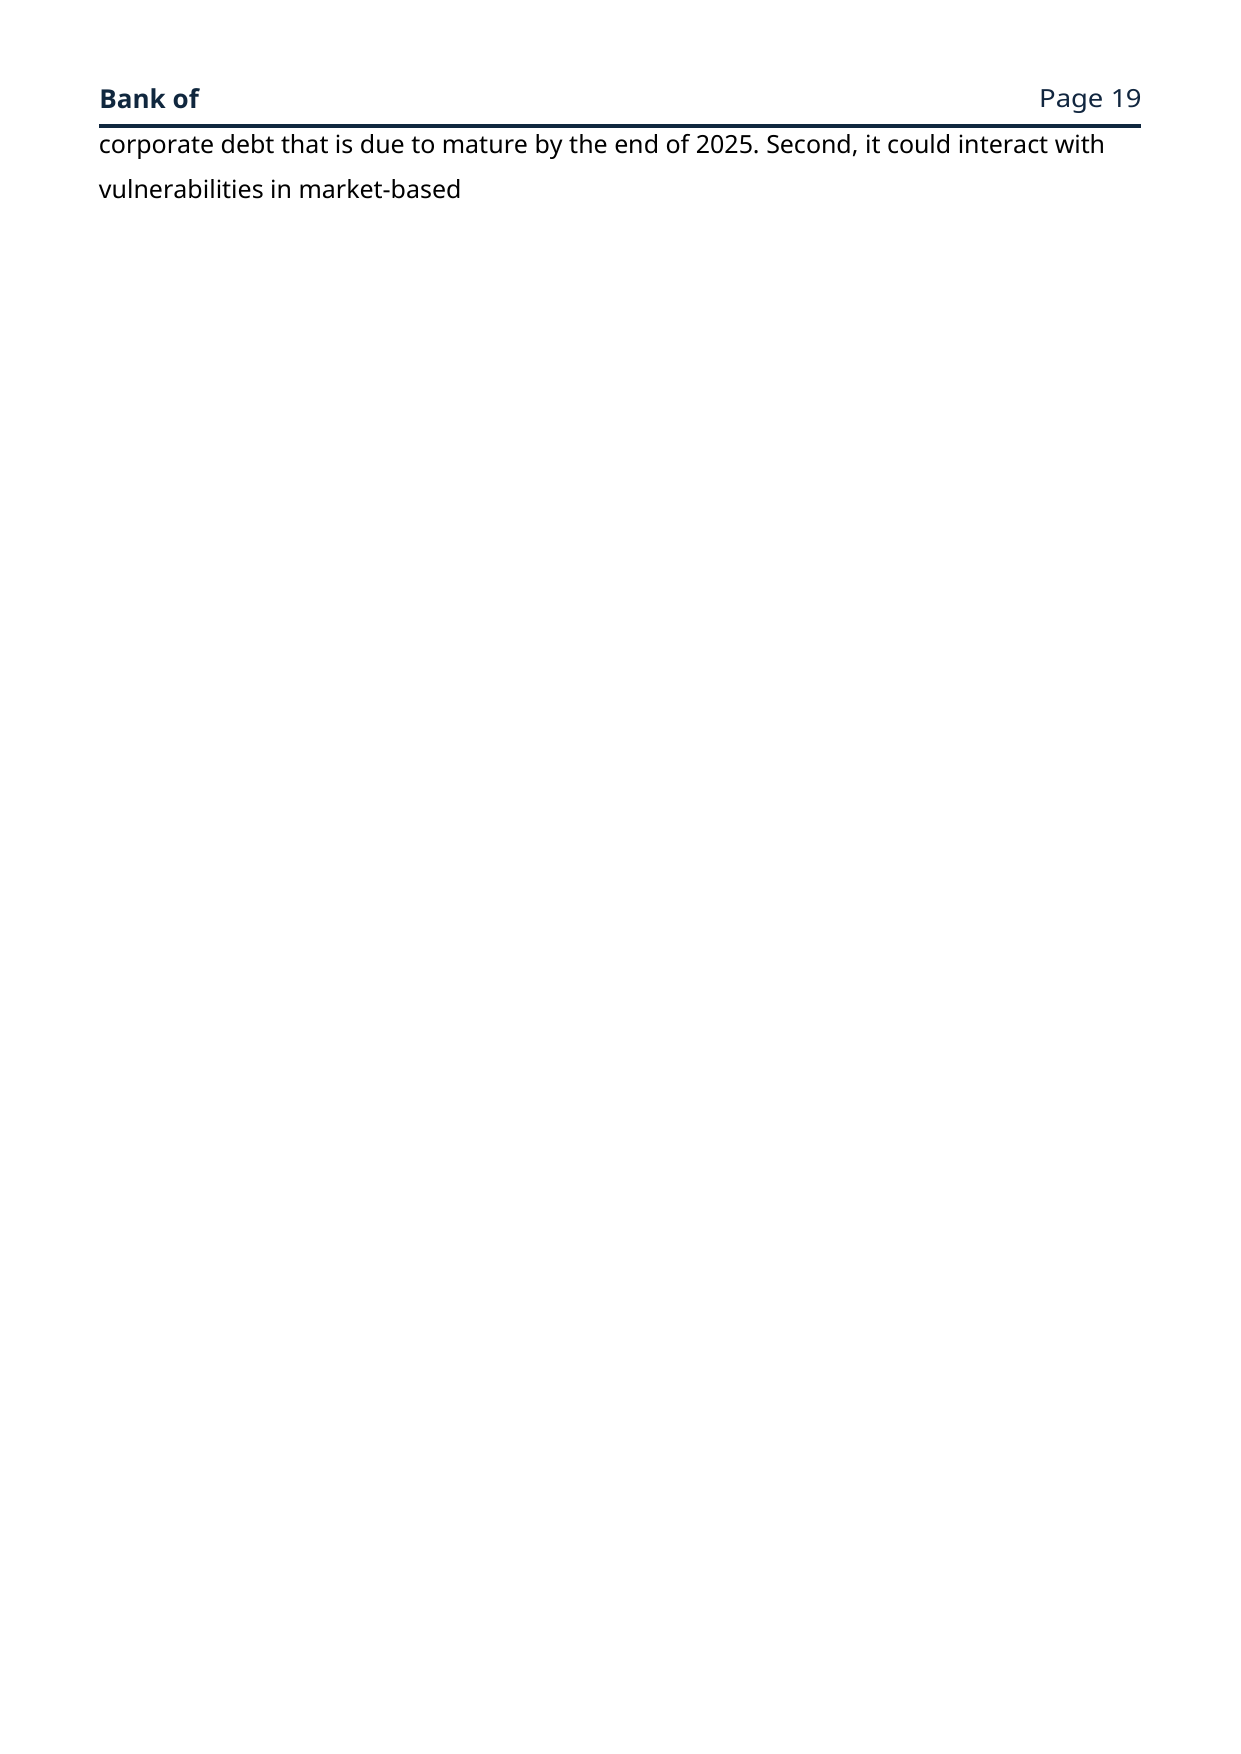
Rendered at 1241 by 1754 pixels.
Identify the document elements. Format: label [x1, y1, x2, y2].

text [99, 127, 1137, 205]
